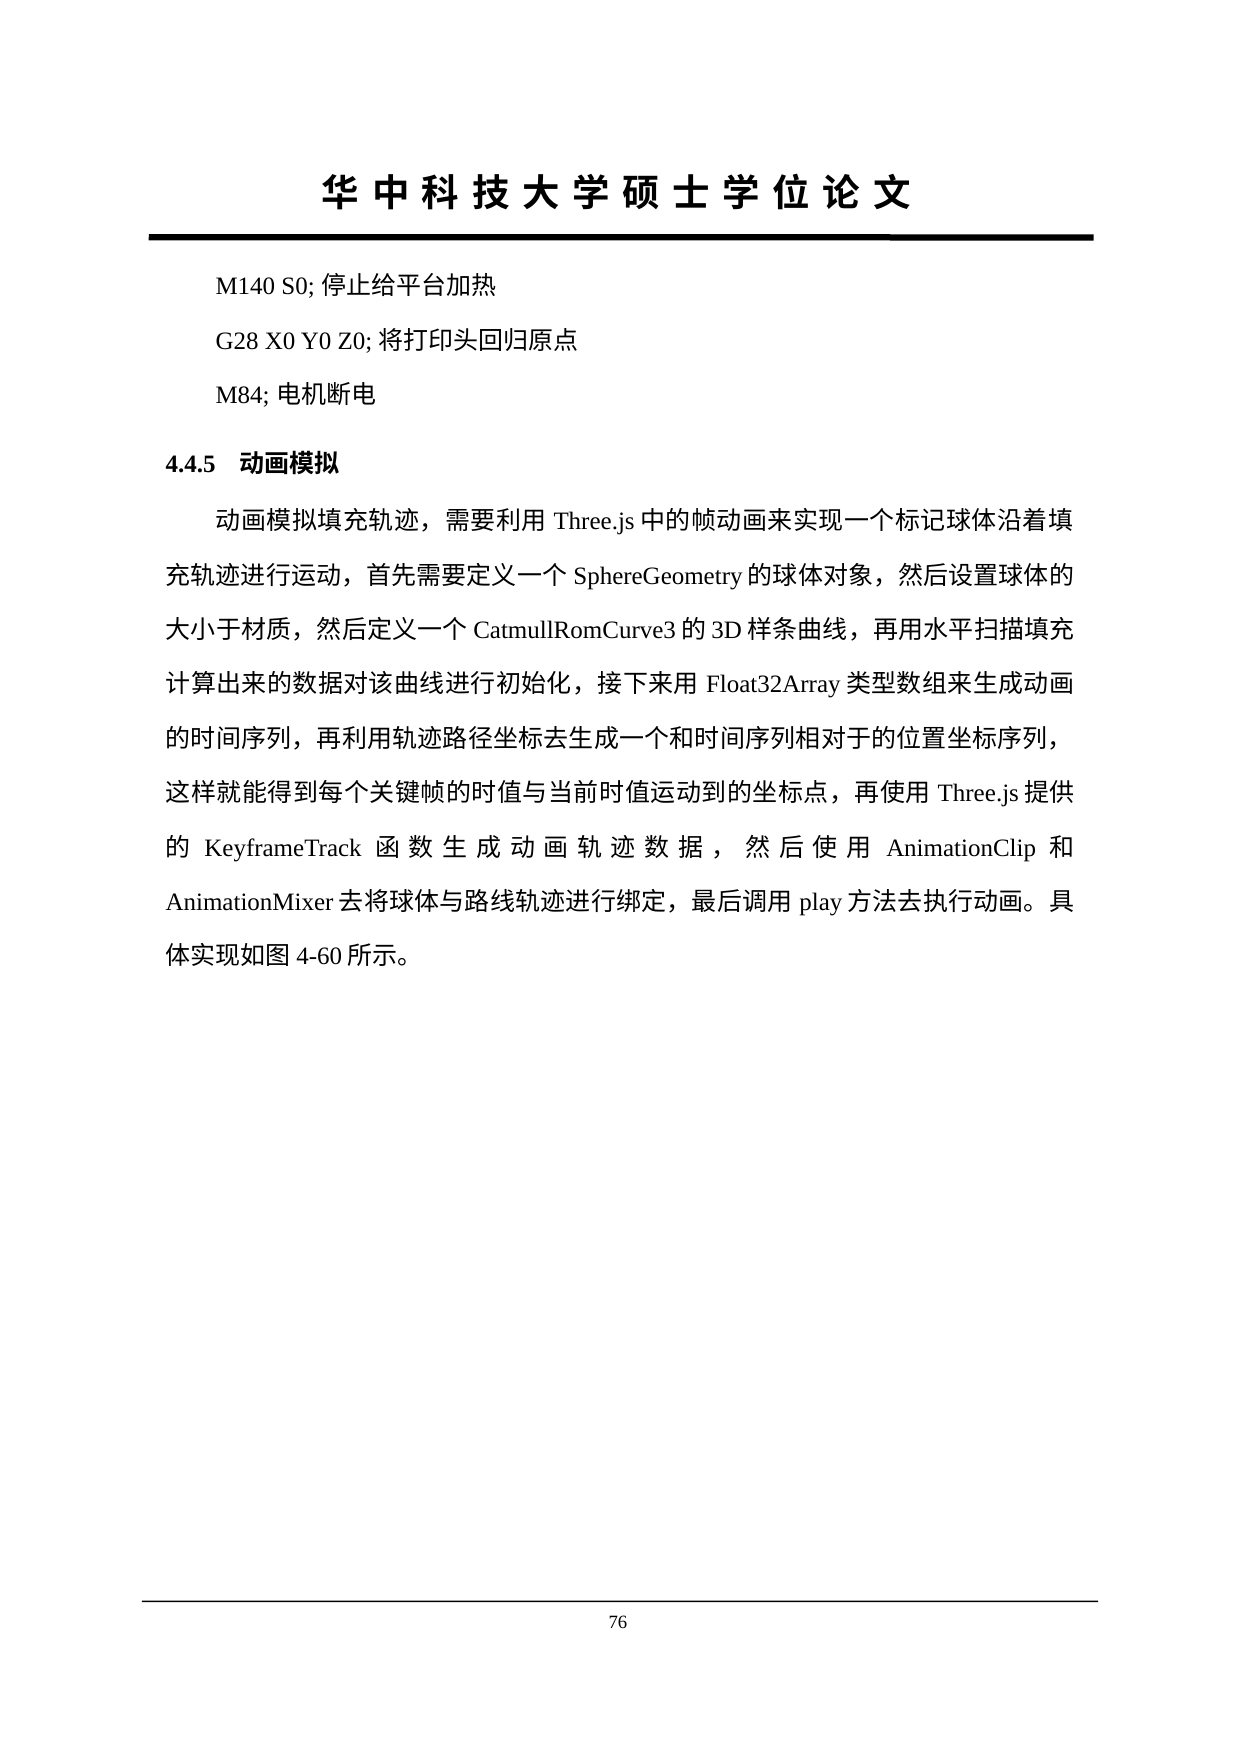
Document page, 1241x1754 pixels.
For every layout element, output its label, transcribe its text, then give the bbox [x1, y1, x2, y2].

text M84; 电机断电 [215, 374, 1075, 411]
subtitle 动画模拟 [165, 443, 1075, 480]
text M140 S0; 停止给平台加热 [215, 266, 1075, 302]
text G28 X0 Y0 Z0; 将打印头回归原点 [215, 320, 1075, 356]
